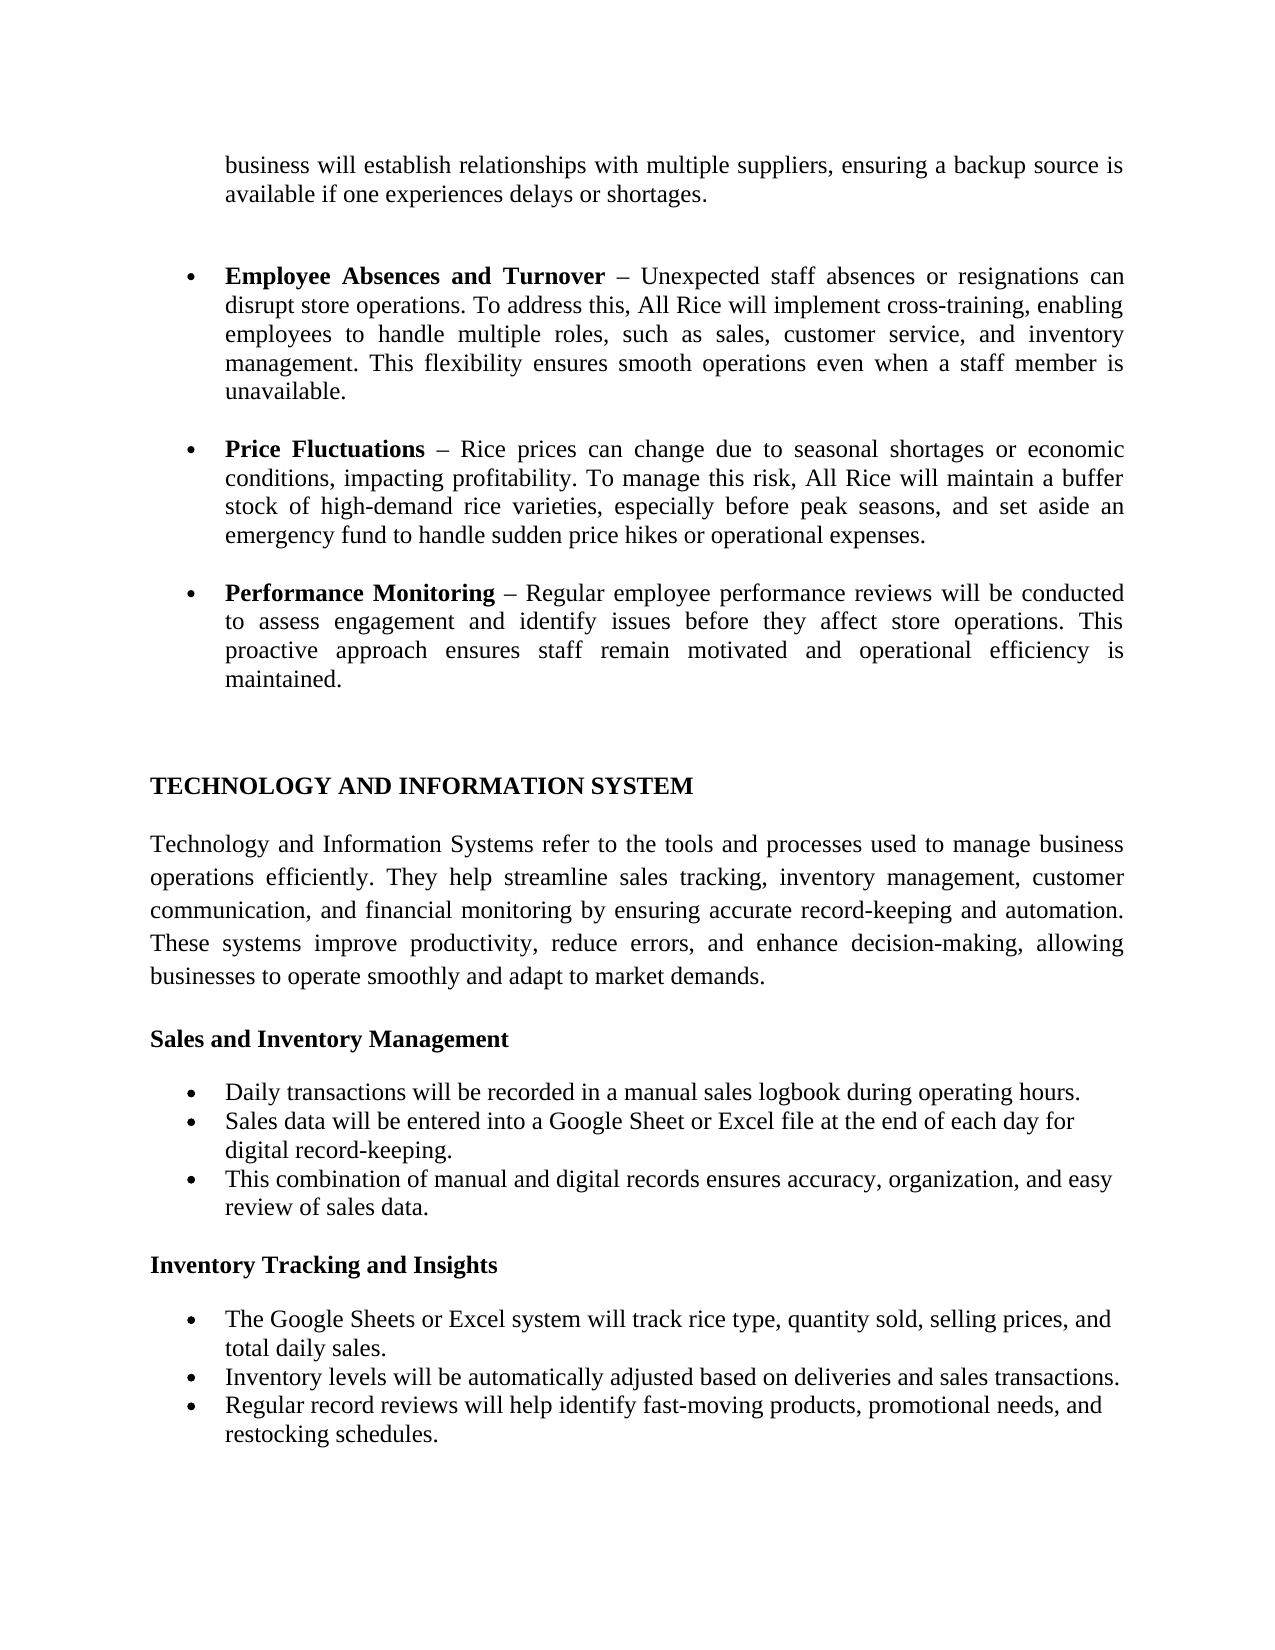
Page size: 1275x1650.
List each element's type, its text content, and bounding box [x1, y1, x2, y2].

text Sales and Inventory Management [150, 1024, 1125, 1052]
list Sales data will be entered into a Google Sheet or Excel file at the end of each day for digital record-keeping. [187, 1106, 1125, 1164]
text Technology and Information Systems refer to the tools and processes used to manage business operations efficiently. They help streamline sales tracking, inventory management, customer communication, and financial monitoring by ensuring accurate record-keeping and automation. These systems improve productivity, reduce errors, and enhance decision-making, allowing businesses to operate smoothly and adapt to market demands. [150, 829, 1125, 990]
list Employee Absences and Turnover – Unexpected staff absences or resignations can disrupt store operations. To address this, All Rice will implement cross-training, enabling employees to handle multiple roles, such as sales, customer service, and inventory management. This flexibility ensures smooth operations even when a staff member is unavailable. [187, 261, 1125, 405]
list Performance Monitoring – Regular employee performance reviews will be conducted to assess engagement and identify issues before they affect store operations. This proactive approach ensures staff remain motivated and operational efficiency is maintained. [187, 578, 1125, 693]
list Daily transactions will be recorded in a manual sales logbook during operating hours. [187, 1077, 1125, 1106]
list This combination of manual and digital records ensures accuracy, organization, and easy review of sales data. [187, 1164, 1125, 1221]
list Inventory levels will be automatically adjusted based on deliveries and sales transactions. [187, 1362, 1125, 1390]
text Inventory Tracking and Insights [150, 1250, 1125, 1279]
text TECHNOLOGY AND INFORMATION SYSTEM [150, 771, 1125, 800]
list Regular record reviews will help identify fast-moving products, promotional needs, and restocking schedules. [187, 1390, 1125, 1448]
list Price Fluctuations – Rice prices can change due to seasonal shortages or economic conditions, impacting profitability. To manage this risk, All Rice will maintain a buffer stock of high-demand rice varieties, especially before peak seasons, and set aside an emergency fund to handle sudden price hikes or operational expenses. [187, 434, 1125, 549]
list The Google Sheets or Excel system will track rice type, quantity sold, selling prices, and total daily sales. [187, 1304, 1125, 1362]
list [187, 150, 1125, 208]
